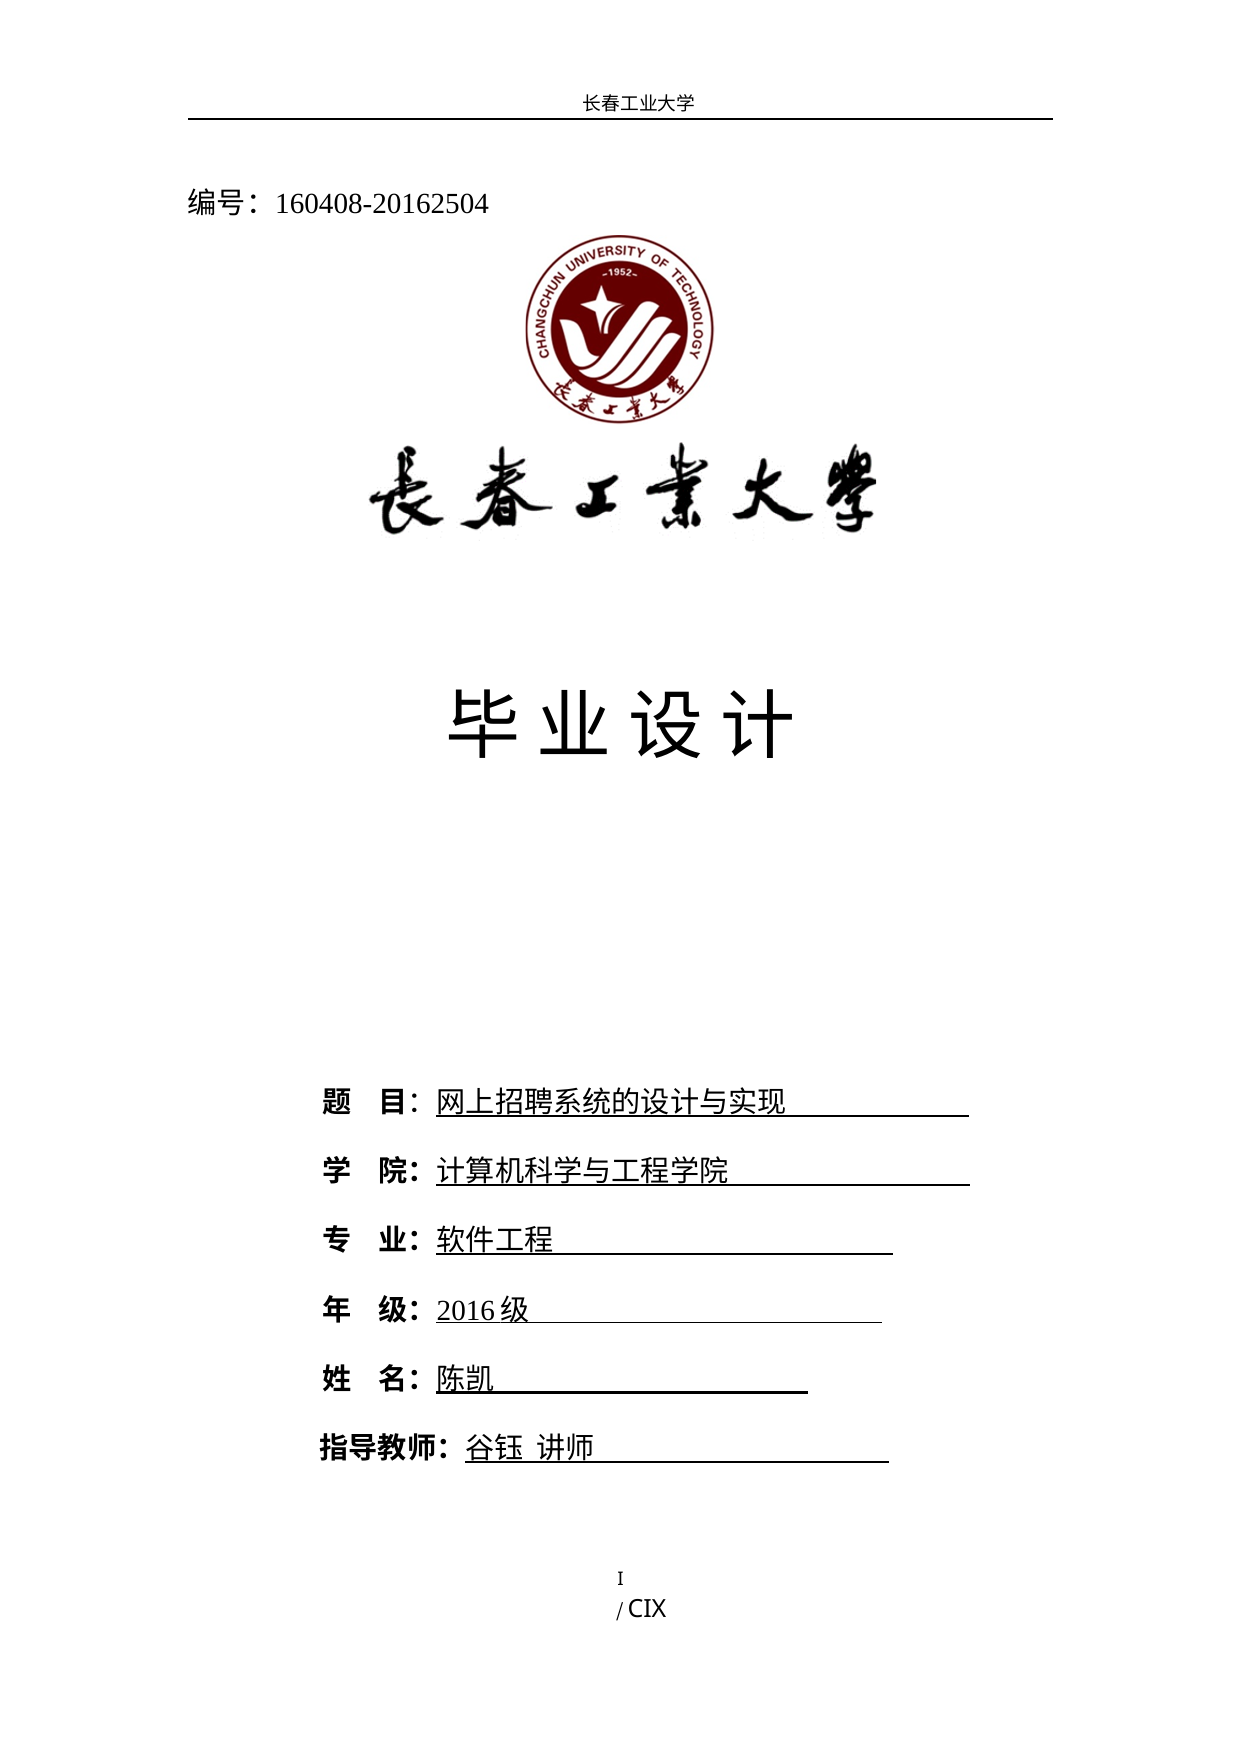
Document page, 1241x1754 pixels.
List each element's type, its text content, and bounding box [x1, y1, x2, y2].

text 姓 名：陈凯 [322, 1342, 975, 1411]
text 指导教师：谷钰 讲师 [187, 1411, 975, 1480]
text 编号：160408-20162504 [187, 166, 1053, 235]
text 题 目：网上招聘系统的设计与实现 [322, 1065, 975, 1134]
text 毕 业 设 计 [187, 650, 1053, 788]
text 学 院：计算机科学与工程学院 [322, 1134, 975, 1203]
text 专 业：软件工程 [322, 1203, 975, 1273]
picture [363, 442, 877, 541]
text 年 级：2016级 [322, 1273, 975, 1342]
picture [525, 235, 715, 425]
